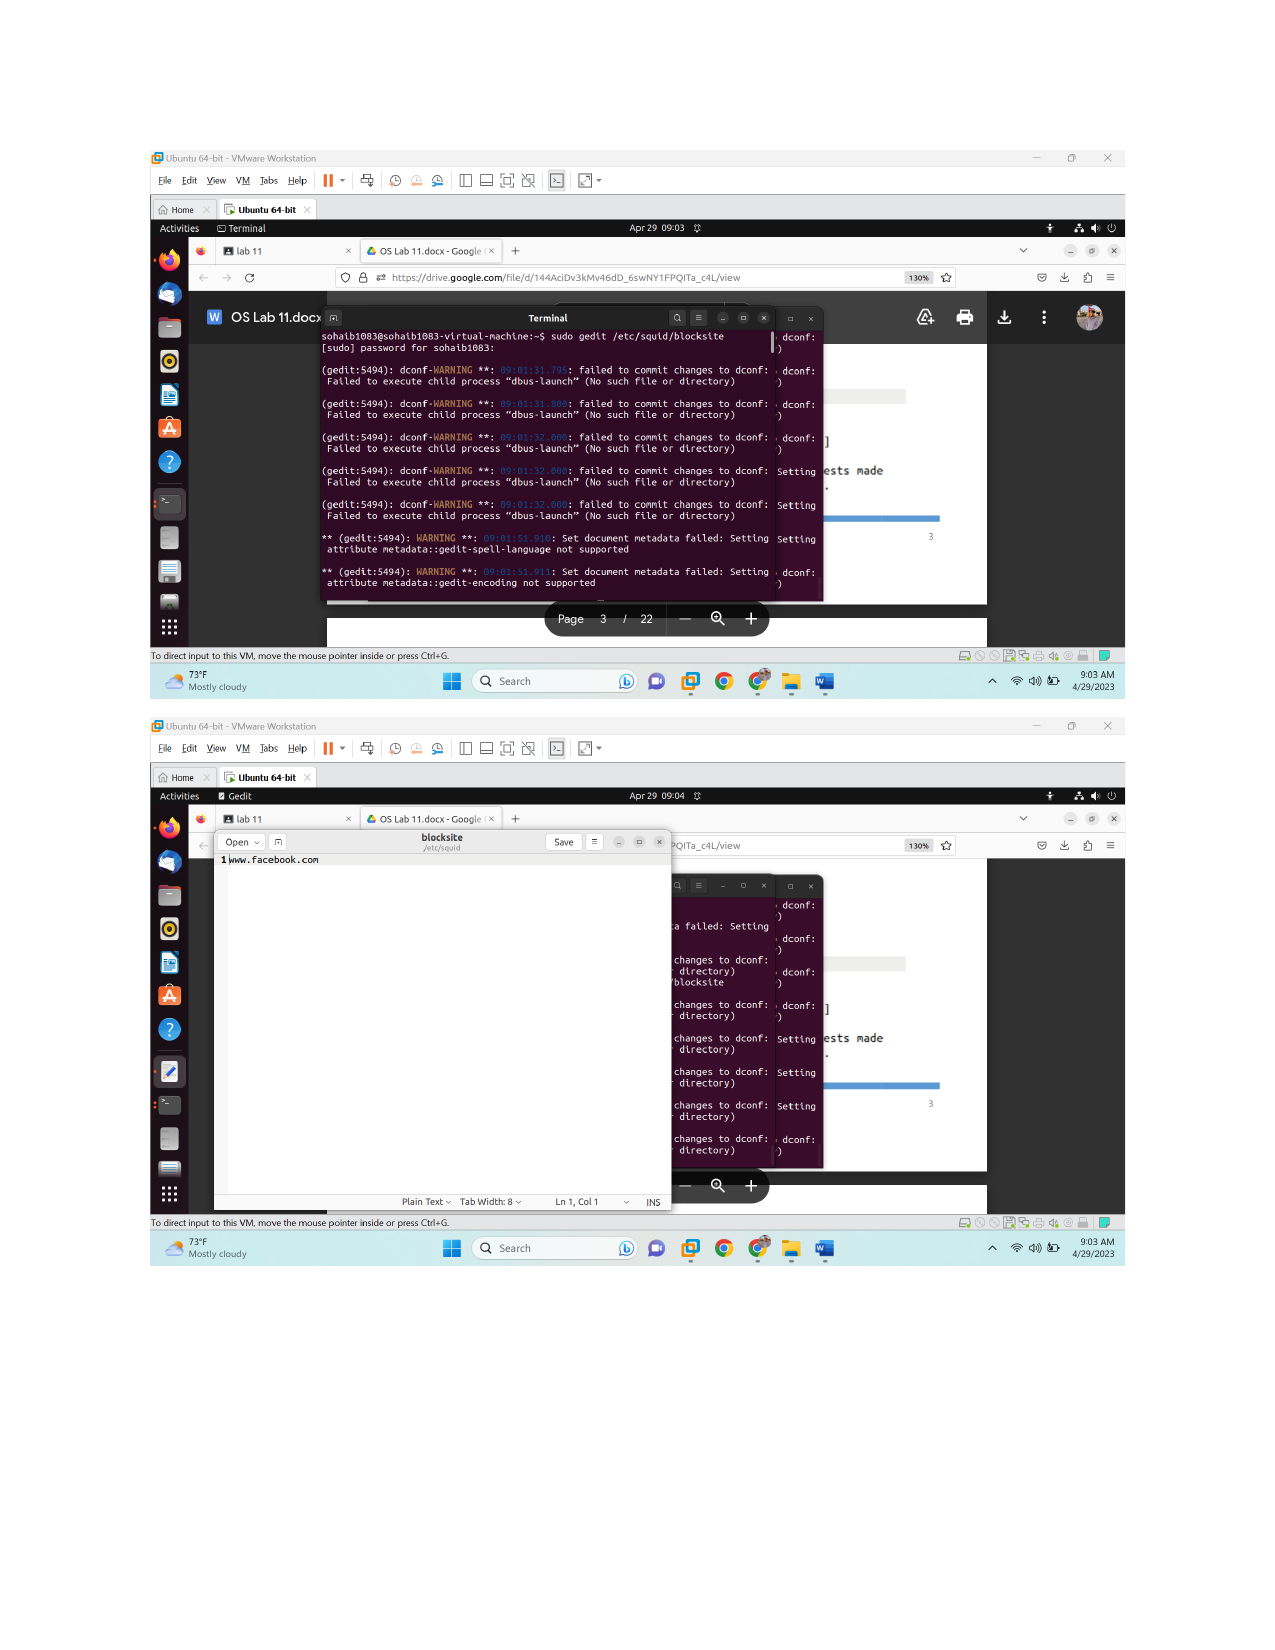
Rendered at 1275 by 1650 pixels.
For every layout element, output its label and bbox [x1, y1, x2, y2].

picture [150, 717, 1125, 1266]
picture [150, 150, 1125, 699]
